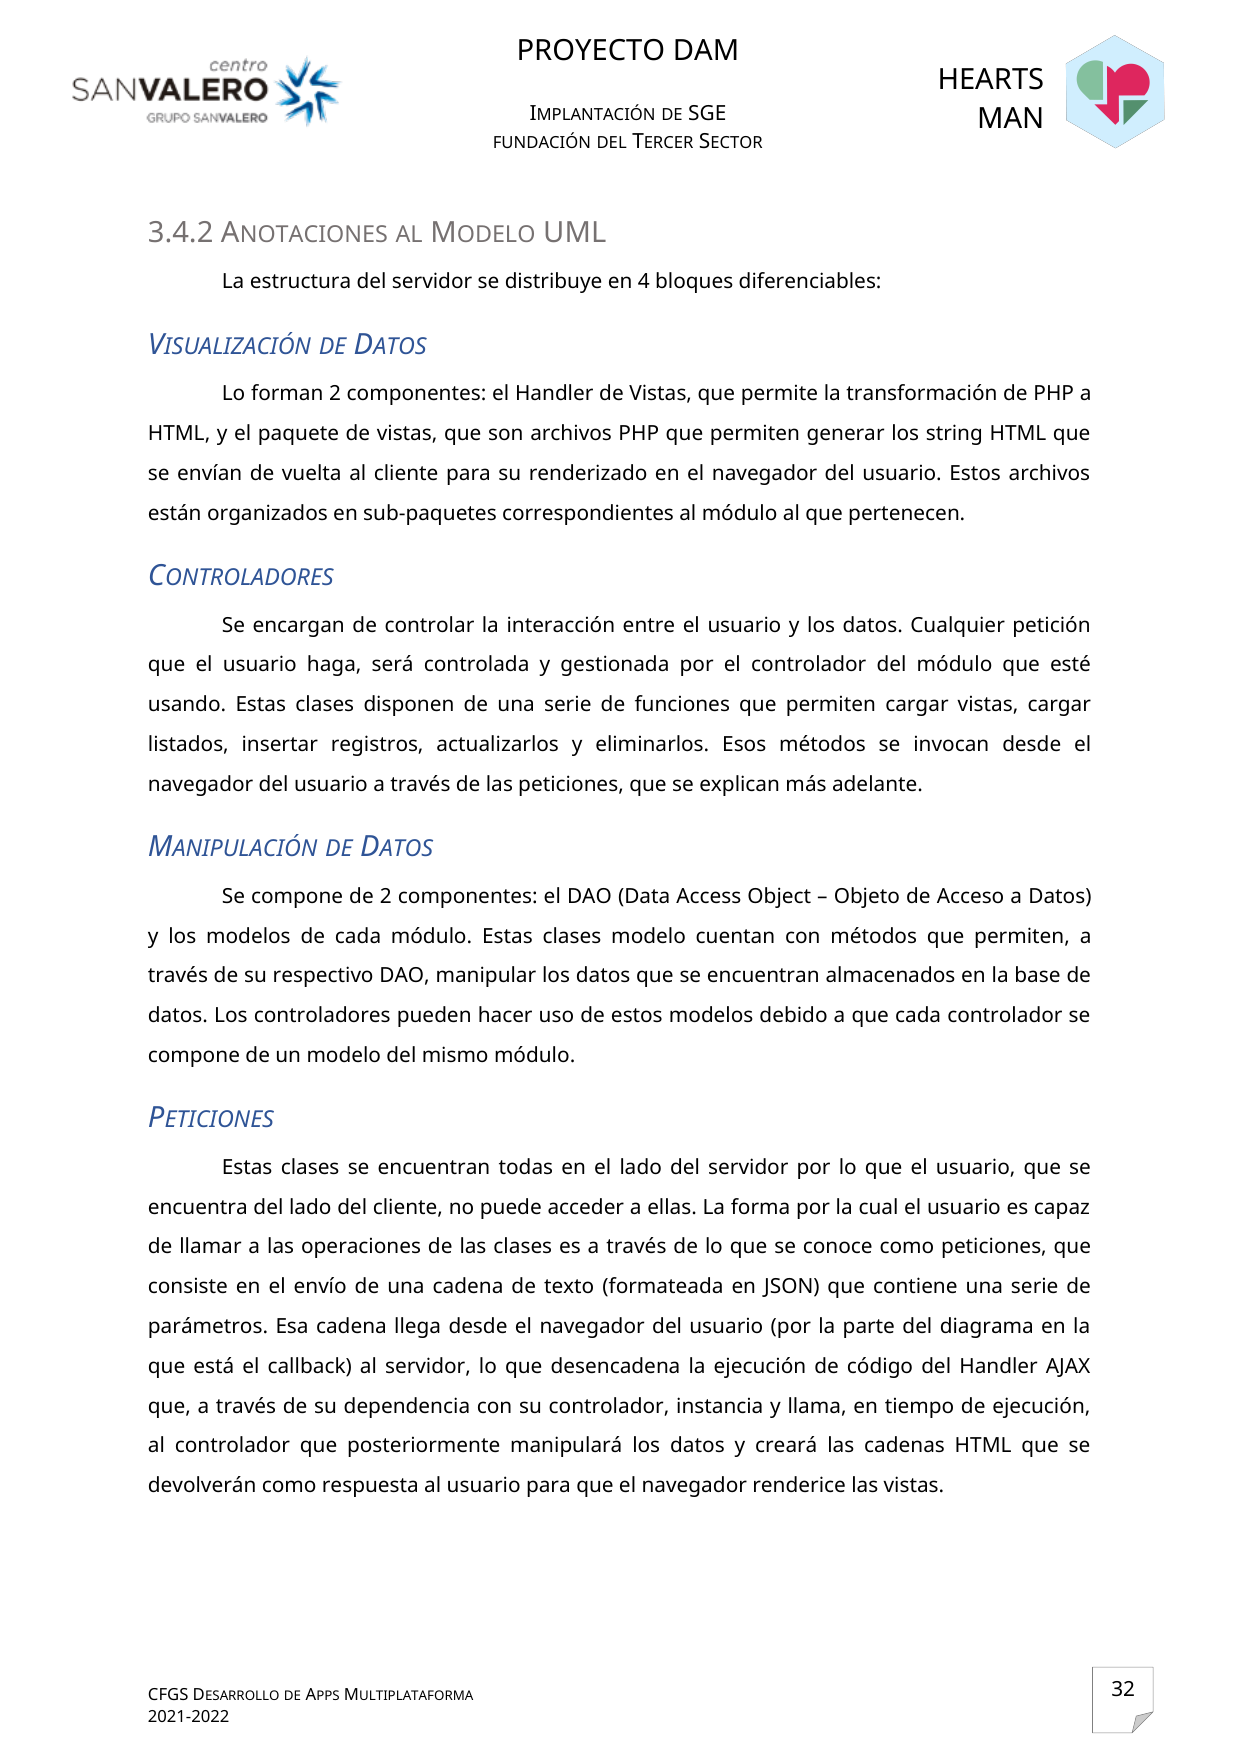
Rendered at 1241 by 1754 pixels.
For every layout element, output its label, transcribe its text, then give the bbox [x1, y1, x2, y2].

text La estructura del servidor se distribuye en 4 bloques diferenciables: [148, 266, 1092, 295]
picture [70, 53, 347, 131]
subtitle 3.4.2 Anotaciones al Modelo UML [148, 211, 1092, 251]
text Estas clases se encuentran todas en el lado del servidor por lo que el usuario, que se encuentra del lado del cliente, no puede acceder a ellas. La forma por la cual el usuario es capaz de llamar a las operaciones de las clases es a través de lo que se conoce como peticiones, que consiste en el envío de una cadena de texto (formateada en JSON) que contiene una serie de parámetros. Esa cadena llega desde el navegador del usuario (por la parte del diagrama en la que está el callback) al servidor, lo que desencadena la ejecución de código del Handler AJAX que, a través de su dependencia con su controlador, instancia y llama, en tiempo de ejecución, al controlador que posteriormente manipulará los datos y creará las cadenas HTML que se devolverán como respuesta al usuario para que el navegador renderice las vistas. [148, 1152, 1092, 1499]
subtitle Controladores [148, 554, 1092, 594]
text Se compone de 2 componentes: el DAO (Data Access Object – Objeto de Acceso a Datos) y los modelos de cada módulo. Estas clases modelo cuentan con métodos que permiten, a través de su respectivo DAO, manipular los datos que se encuentran almacenados en la base de datos. Los controladores pueden hacer uso de estos modelos debido a que cada controlador se compone de un modelo del mismo módulo. [148, 881, 1092, 1068]
subtitle Manipulación de Datos [148, 825, 1092, 865]
text Se encargan de controlar la interacción entre el usuario y los datos. Cualquier petición que el usuario haga, será controlada y gestionada por el controlador del módulo que esté usando. Estas clases disponen de una serie de funciones que permiten cargar vistas, cargar listados, insertar registros, actualizarlos y eliminarlos. Esos métodos se invocan desde el navegador del usuario a través de las peticiones, que se explican más adelante. [148, 610, 1092, 797]
picture [1062, 32, 1177, 151]
subtitle Peticiones [148, 1097, 1092, 1136]
text Lo forman 2 componentes: el Handler de Vistas, que permite la transformación de PHP a HTML, y el paquete de vistas, que son archivos PHP que permiten generar los string HTML que se envían de vuelta al cliente para su renderizado en el navegador del usuario. Estos archivos están organizados en sub-paquetes correspondientes al módulo al que pertenecen. [148, 378, 1092, 526]
subtitle Visualización de Datos [148, 323, 1092, 363]
